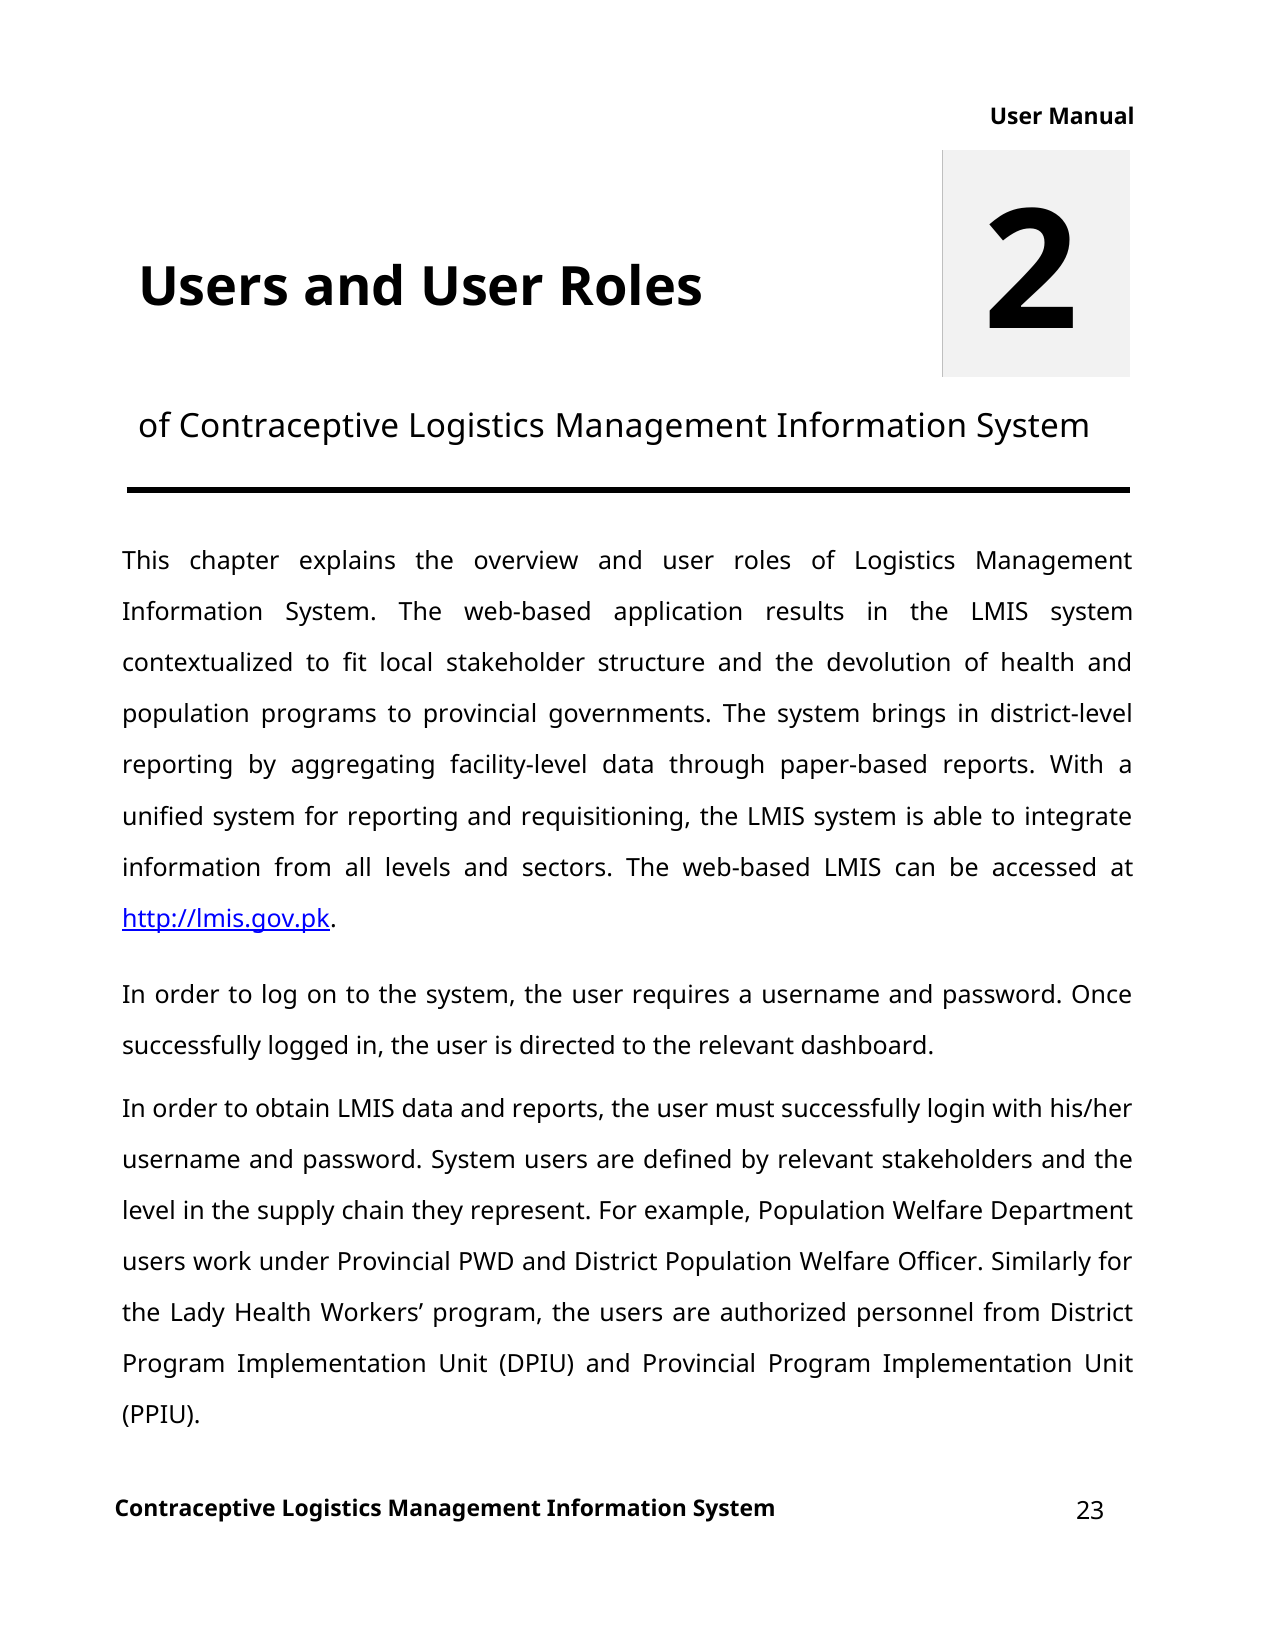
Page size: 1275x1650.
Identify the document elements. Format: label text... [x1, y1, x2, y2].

table_header 2 [943, 150, 1130, 377]
table_header Users and User Roles [127, 150, 942, 377]
table_cell of Contraceptive Logistics Management Information System [127, 377, 1130, 487]
text This chapter explains the overview and user roles of Logistics Management Information System. The web-based application results in the LMIS system contextualized to fit local stakeholder structure and the devolution of health and population programs to provincial governments. The system brings in district-level reporting by aggregating facility-level data through paper-based reports. With a unified system for reporting and requisitioning, the LMIS system is able to integrate information from all levels and sectors. The web-based LMIS can be accessed at http://lmis.gov.pk. [122, 543, 1134, 934]
text In order to obtain LMIS data and reports, the user must successfully login with his/her username and password. System users are defined by relevant stakeholders and the level in the supply chain they represent. For example, Population Welfare Department users work under Provincial PWD and District Population Welfare Officer. Similarly for the Lady Health Workers’ program, the users are authorized personnel from District Program Implementation Unit (DPIU) and Provincial Program Implementation Unit (PPIU). [122, 1091, 1134, 1431]
text In order to log on to the system, the user requires a username and password. Once successfully logged in, the user is directed to the relevant dashboard. [122, 976, 1134, 1061]
